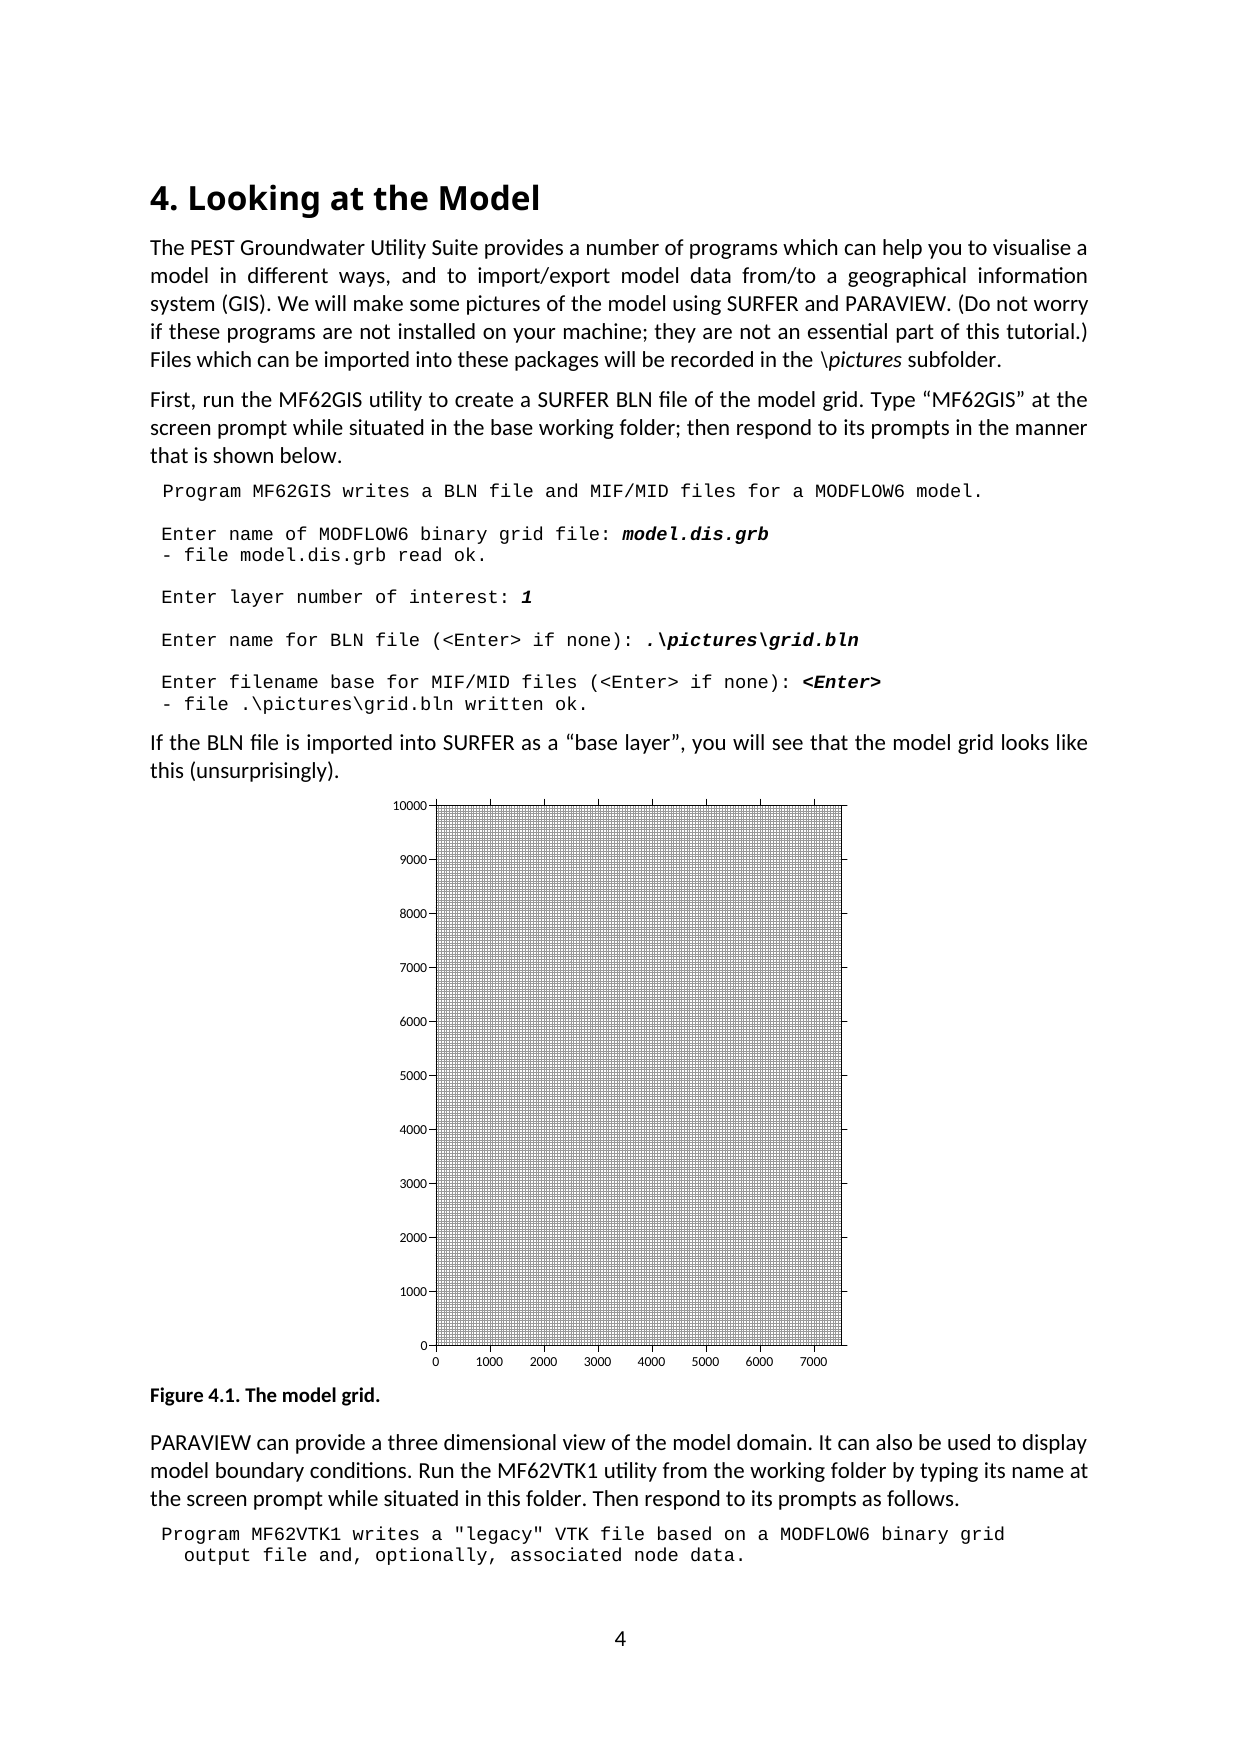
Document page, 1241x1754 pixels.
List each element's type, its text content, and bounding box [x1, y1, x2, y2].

subtitle 4. Looking at the Model [150, 175, 1090, 220]
text Program MF62GIS writes a BLN file and MIF/MID files for a MODFLOW6 model. [150, 482, 1090, 503]
text output file and, optionally, associated node data. [150, 1546, 1090, 1567]
text PARAVIEW can provide a three dimensional view of the model domain. It can also be used to display model boundary conditions. Run the MF62VTK1 utility from the working folder by typing its name at the screen prompt while situated in this folder. Then respond to its prompts as follows. [150, 1428, 1090, 1512]
text Enter name for BLN file (<Enter> if none): .\pictures\grid.bln [150, 631, 1090, 652]
text Program MF62VTK1 writes a "legacy" VTK file based on a MODFLOW6 binary grid [150, 1525, 1090, 1546]
text Enter filename base for MIF/MID files (<Enter> if none): <Enter> [150, 673, 1090, 694]
text First, run the MF62GIS utility to create a SURFER BLN file of the model grid. Type “MF62GIS” at the screen prompt while situated in the base working folder; then respond to its prompts in the manner that is shown below. [150, 386, 1090, 469]
text If the BLN file is imported into SURFER as a “base layer”, you will see that the model grid looks like this (unsurprisingly). [150, 728, 1090, 784]
text Enter name of MODFLOW6 binary grid file: model.dis.grb [150, 524, 1090, 546]
text - file .\pictures\grid.bln written ok. [150, 694, 1090, 716]
text - file model.dis.grb read ok. [150, 546, 1090, 567]
text The PEST Groundwater Utility Suite provides a number of programs which can help you to visualise a model in different ways, and to import/export model data from/to a geographical information system (GIS). We will make some pictures of the model using SURFER and PARAVIEW. (Do not worry if these programs are not installed on your machine; they are not an essential part of this tutorial.) Files which can be imported into these packages will be recorded in the \pictures subfolder. [150, 233, 1090, 373]
text Figure 4.1. The model grid. [150, 1382, 1090, 1408]
text Enter layer number of interest: 1 [150, 588, 1090, 609]
